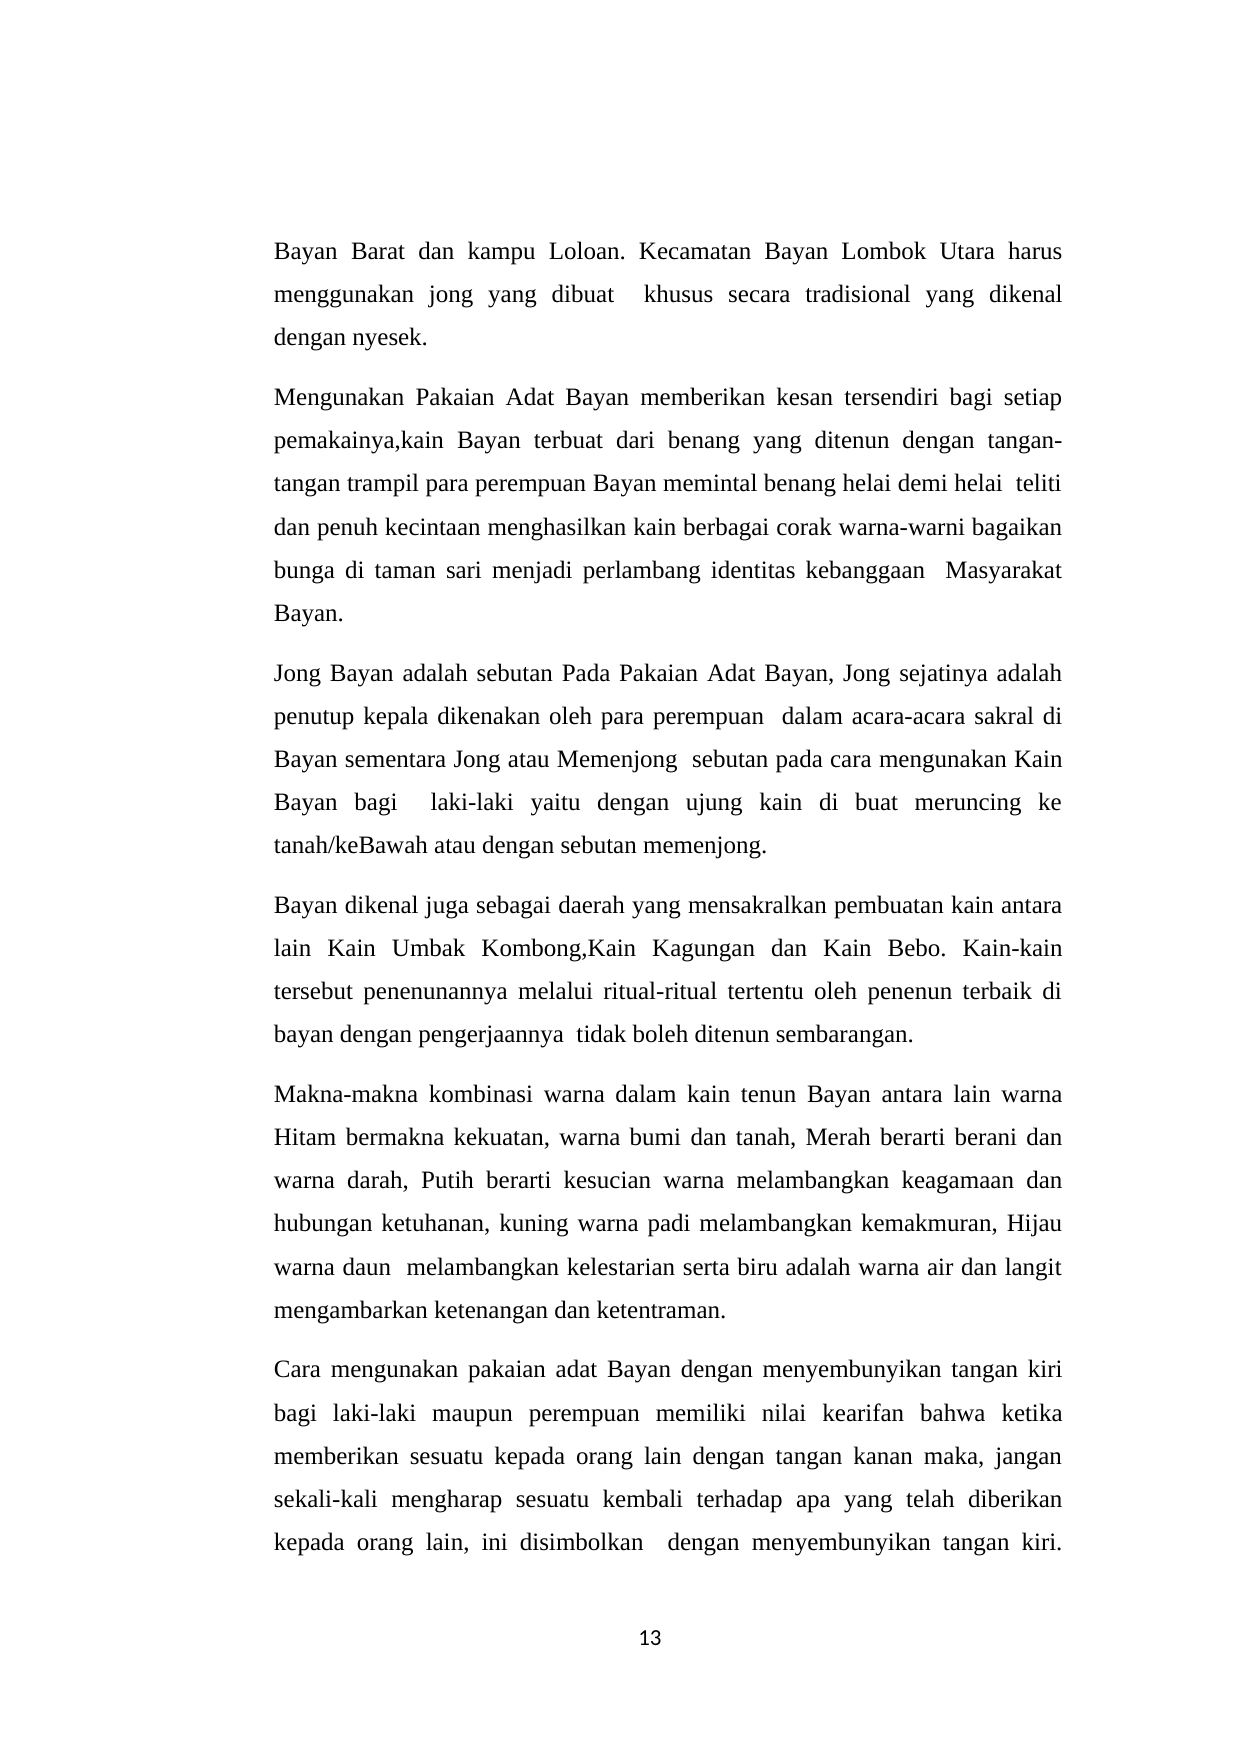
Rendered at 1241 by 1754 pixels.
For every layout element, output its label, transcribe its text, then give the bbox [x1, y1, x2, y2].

text Makna-makna kombinasi warna dalam kain tenun Bayan antara lain warna Hitam bermakna kekuatan, warna bumi dan tanah, Merah berarti berani dan warna darah, Putih berarti kesucian warna melambangkan keagamaan dan hubungan ketuhanan, kuning warna padi melambangkan kemakmuran, Hijau warna daun melambangkan kelestarian serta biru adalah warna air dan langit mengambarkan ketenangan dan ketentraman. [274, 1079, 1063, 1323]
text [274, 1354, 1063, 1556]
text Jong Bayan adalah sebutan Pada Pakaian Adat Bayan, Jong sejatinya adalah penutup kepala dikenakan oleh para perempuan dalam acara-acara sakral di Bayan sementara Jong atau Memenjong sebutan pada cara mengunakan Kain Bayan bagi laki-laki yaitu dengan ujung kain di buat meruncing ke tanah/keBawah atau dengan sebutan memenjong. [274, 658, 1063, 859]
text Mengunakan Pakaian Adat Bayan memberikan kesan tersendiri bagi setiap pemakainya,kain Bayan terbuat dari benang yang ditenun dengan tangan-tangan trampil para perempuan Bayan memintal benang helai demi helai teliti dan penuh kecintaan menghasilkan kain berbagai corak warna-warni bagaikan bunga di taman sari menjadi perlambang identitas kebanggaan Masyarakat Bayan. [274, 382, 1063, 627]
text Bayan dikenal juga sebagai daerah yang mensakralkan pembuatan kain antara lain Kain Umbak Kombong,Kain Kagungan dan Kain Bebo. Kain-kain tersebut penenunannya melalui ritual-ritual tertentu oleh penenun terbaik di bayan dengan pengerjaannya tidak boleh ditenun sembarangan. [274, 890, 1063, 1048]
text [274, 236, 1063, 351]
